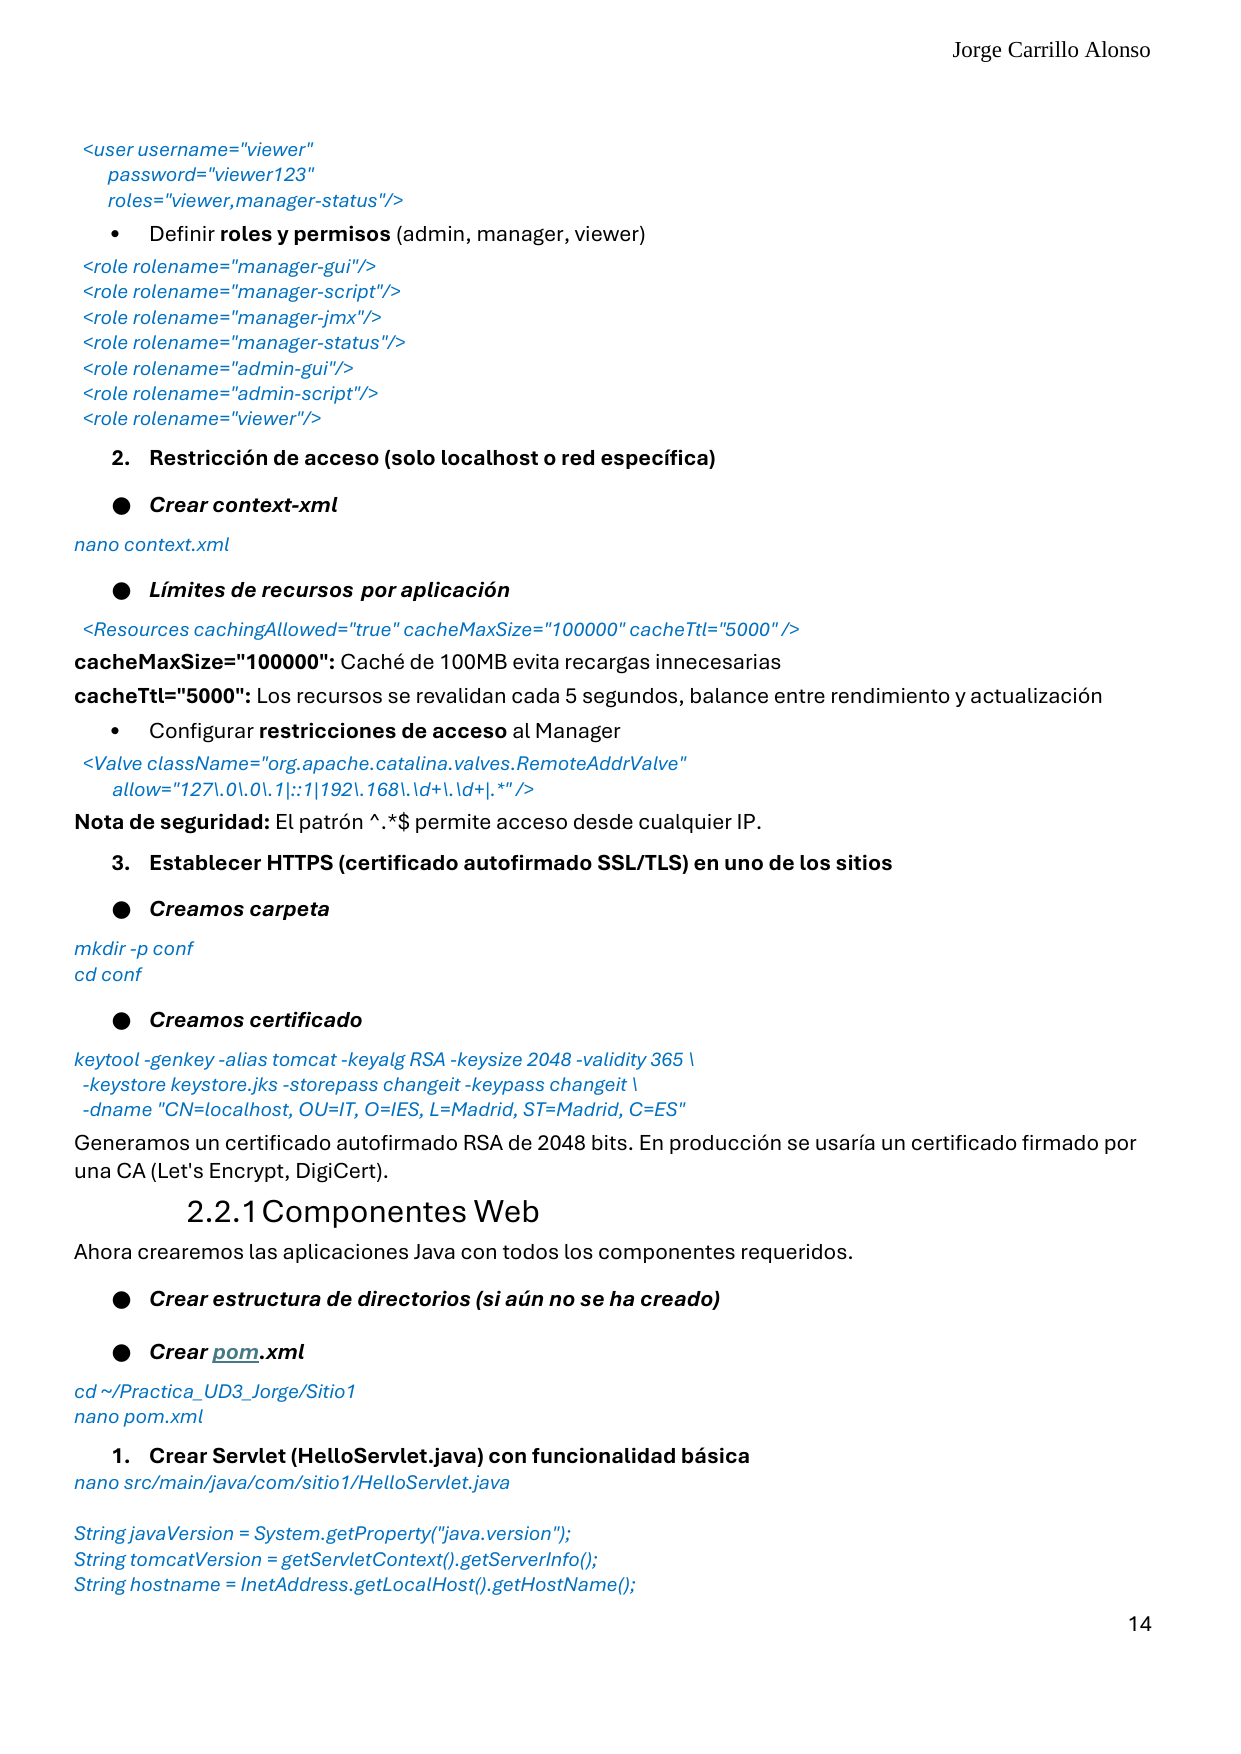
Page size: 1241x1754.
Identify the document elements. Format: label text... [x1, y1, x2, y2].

text -dname "CN=localhost, OU=IT, O=IES, L=Madrid, ST=Madrid, C=ES" [74, 1097, 1152, 1123]
text -keystore keystore.jks -storepass changeit -keypass changeit \ [74, 1072, 1152, 1097]
text nano pom.xml [74, 1404, 1152, 1430]
text <Valve className="org.apache.catalina.valves.RemoteAddrValve" [74, 751, 1152, 776]
text <role rolename="admin-gui"/> [74, 355, 1152, 381]
subtitle Componentes Web [186, 1191, 1152, 1232]
text keytool -genkey -alias tomcat -keyalg RSA -keysize 2048 -validity 365 \ [74, 1046, 1152, 1072]
text Nota de seguridad: El patrón ^.*$ permite acceso desde cualquier IP. [74, 808, 1152, 836]
text <role rolename="manager-script"/> [74, 279, 1152, 304]
text String hostname = InetAddress.getLocalHost().getHostName(); [74, 1572, 1152, 1597]
text Crear estructura de directorios (si aún no se ha creado) [111, 1272, 1152, 1319]
text mkdir -p conf [74, 936, 1152, 961]
text cd conf [74, 961, 1152, 987]
text Crear context-xml [111, 478, 1152, 525]
text Crear pom.xml [111, 1326, 1152, 1373]
text Límites de recursos por aplicación [111, 563, 1152, 610]
text password="viewer123" [74, 162, 1152, 188]
text nano context.xml [74, 532, 1152, 557]
text allow="127\.0\.0\.1|::1|192\.168\.\d+\.\d+|.*" /> [74, 776, 1152, 802]
text roles="viewer,manager-status"/> [74, 188, 1152, 213]
list Crear Servlet (HelloServlet.java) con funcionalidad básica [111, 1442, 1152, 1470]
text <Resources cachingAllowed="true" cacheMaxSize="100000" cacheTtl="5000" /> [74, 616, 1152, 642]
text cacheMaxSize="100000": Caché de 100MB evita recargas innecesarias [74, 648, 1152, 676]
text <role rolename="manager-status"/> [74, 330, 1152, 355]
text <role rolename="manager-jmx"/> [74, 304, 1152, 330]
text <role rolename="viewer"/> [74, 406, 1152, 432]
text <role rolename="admin-script"/> [74, 381, 1152, 406]
text cd ~/Practica_UD3_Jorge/Sitio1 [74, 1379, 1152, 1404]
list Definir roles y permisos (admin, manager, viewer) [111, 219, 1152, 247]
text Ahora crearemos las aplicaciones Java con todos los componentes requeridos. [74, 1238, 1152, 1266]
text Establecer HTTPS (certificado autofirmado SSL/TLS) en uno de los sitios [111, 848, 1152, 877]
text String javaVersion = System.getProperty("java.version"); [74, 1521, 1152, 1546]
text Restricción de acceso (solo localhost o red específica) [111, 444, 1152, 472]
text cacheTtl="5000": Los recursos se revalidan cada 5 segundos, balance entre rendimiento y actualización [74, 682, 1152, 710]
text nano src/main/java/com/sitio1/HelloServlet.java [74, 1470, 1152, 1496]
text Creamos carpeta [111, 883, 1152, 930]
list Configurar restricciones de acceso al Manager [111, 717, 1152, 745]
text String tomcatVersion = getServletContext().getServerInfo(); [74, 1546, 1152, 1572]
text Generamos un certificado autofirmado RSA de 2048 bits. En producción se usaría un certificado firmado por una CA (Let's Encrypt, DigiCert). [74, 1129, 1152, 1185]
text Creamos certificado [111, 993, 1152, 1040]
text <role rolename="manager-gui"/> [74, 254, 1152, 279]
text <user username="viewer" [74, 137, 1152, 162]
